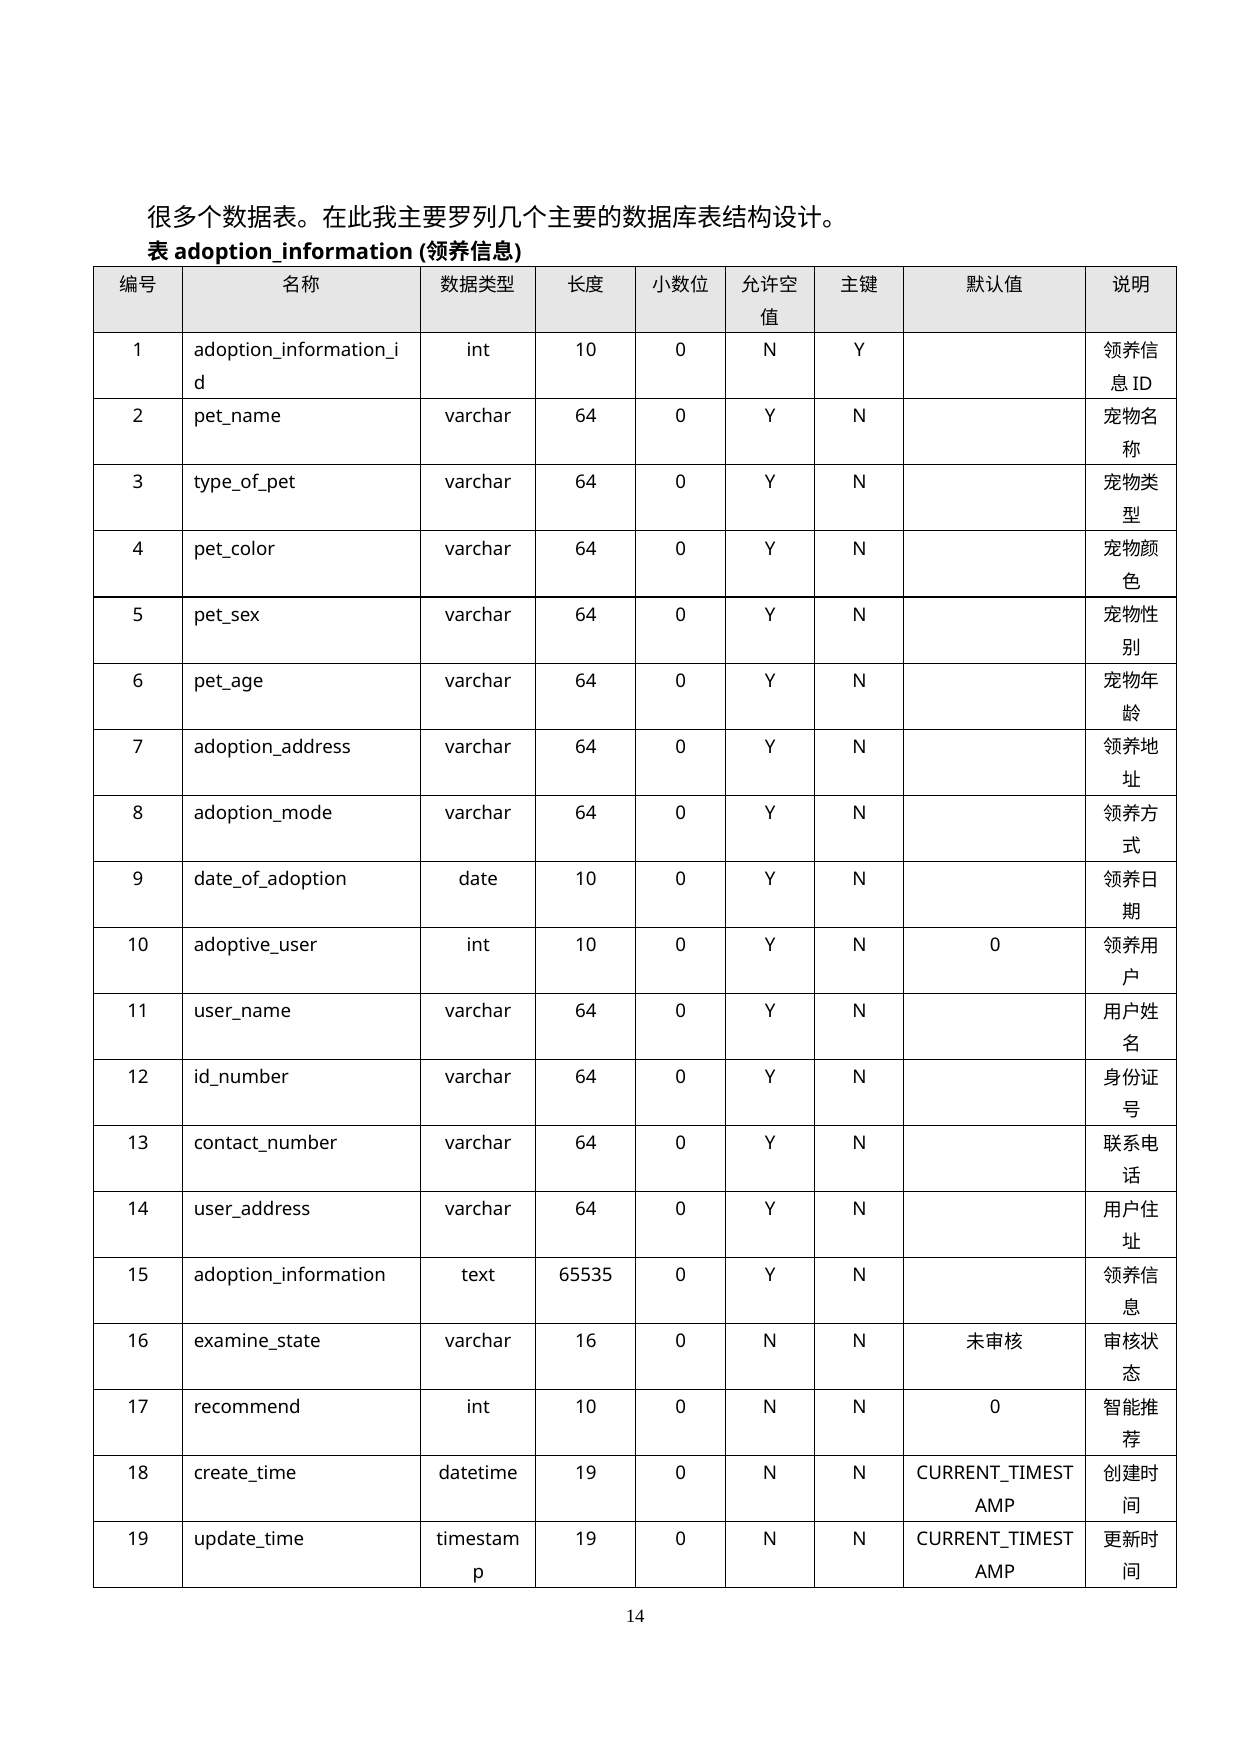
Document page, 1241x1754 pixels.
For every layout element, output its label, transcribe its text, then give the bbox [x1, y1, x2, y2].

table_cell pet_age [183, 664, 420, 728]
table_cell N [726, 333, 814, 398]
table_cell 64 [536, 1060, 635, 1125]
table_cell 0 [636, 598, 725, 662]
table_cell [904, 1060, 1085, 1125]
table_cell Y [726, 1060, 814, 1125]
table_cell 创建时间 [1086, 1456, 1176, 1521]
table_cell 领养信息 [1086, 1258, 1176, 1323]
table_cell varchar [421, 1060, 535, 1125]
table_cell 6 [94, 664, 182, 728]
table_cell 10 [536, 333, 635, 398]
table_cell 0 [636, 862, 725, 927]
table_cell 0 [636, 1258, 725, 1323]
table_cell CURRENT_TIMESTAMP [904, 1522, 1085, 1587]
table_cell 64 [536, 994, 635, 1059]
table_cell 19 [94, 1522, 182, 1587]
table_cell [904, 796, 1085, 861]
table_cell 领养日期 [1086, 862, 1176, 927]
table_cell 9 [94, 862, 182, 927]
table_cell N [726, 1390, 814, 1455]
table_cell [904, 598, 1085, 662]
table_cell N [815, 796, 903, 861]
table_cell [904, 531, 1085, 596]
table_header 数据类型 [421, 267, 535, 332]
table_cell N [815, 465, 903, 530]
table_cell contact_number [183, 1126, 420, 1191]
table_cell 10 [536, 1390, 635, 1455]
table_cell N [815, 862, 903, 927]
table_cell 0 [636, 1060, 725, 1125]
table_cell N [815, 730, 903, 794]
table_cell [904, 1126, 1085, 1191]
table_cell varchar [421, 598, 535, 662]
table_cell varchar [421, 531, 535, 596]
table_cell 8 [94, 796, 182, 861]
table_cell 3 [94, 465, 182, 530]
table_cell Y [726, 664, 814, 728]
table_cell [904, 1258, 1085, 1323]
table_header 说明 [1086, 267, 1176, 332]
table_cell N [815, 1324, 903, 1389]
table_cell N [815, 1126, 903, 1191]
table_cell varchar [421, 994, 535, 1059]
table_cell [904, 862, 1085, 927]
table_cell pet_color [183, 531, 420, 596]
table_cell 1 [94, 333, 182, 398]
table_cell 身份证号 [1086, 1060, 1176, 1125]
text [148, 192, 1122, 234]
table_cell [904, 664, 1085, 728]
table_header 小数位 [636, 267, 725, 332]
table_cell 18 [94, 1456, 182, 1521]
table_cell 0 [636, 399, 725, 464]
table_cell 65535 [536, 1258, 635, 1323]
table_header 默认值 [904, 267, 1085, 332]
table_cell Y [726, 928, 814, 993]
table_cell varchar [421, 1192, 535, 1257]
table_cell N [815, 1060, 903, 1125]
table_cell 0 [904, 1390, 1085, 1455]
table_cell N [815, 1390, 903, 1455]
table_cell varchar [421, 465, 535, 530]
table_cell datetime [421, 1456, 535, 1521]
table_cell N [726, 1522, 814, 1587]
table_cell 未审核 [904, 1324, 1085, 1389]
table_header 编号 [94, 267, 182, 332]
table_cell recommend [183, 1390, 420, 1455]
table_cell adoption_mode [183, 796, 420, 861]
table_cell [904, 730, 1085, 794]
table_cell 0 [636, 531, 725, 596]
table_cell Y [726, 531, 814, 596]
table_cell 10 [536, 862, 635, 927]
table_cell int [421, 333, 535, 398]
table_cell varchar [421, 796, 535, 861]
table_cell 64 [536, 531, 635, 596]
table_cell 0 [636, 1456, 725, 1521]
table_cell 0 [636, 1390, 725, 1455]
table_cell [904, 1192, 1085, 1257]
table_header 长度 [536, 267, 635, 332]
table_cell 12 [94, 1060, 182, 1125]
table_cell 0 [636, 333, 725, 398]
table_cell 宠物性别 [1086, 598, 1176, 662]
table_cell 0 [636, 730, 725, 794]
table_cell 0 [636, 465, 725, 530]
table_cell N [815, 399, 903, 464]
table_cell timestamp [421, 1522, 535, 1587]
table_cell 领养用户 [1086, 928, 1176, 993]
table_cell 审核状态 [1086, 1324, 1176, 1389]
table_cell date [421, 862, 535, 927]
table_cell varchar [421, 1324, 535, 1389]
table_cell Y [726, 730, 814, 794]
table_cell 11 [94, 994, 182, 1059]
table_cell 64 [536, 730, 635, 794]
table_cell N [815, 531, 903, 596]
subtitle 表adoption_information (领养信息) [148, 234, 1122, 266]
table_cell Y [726, 399, 814, 464]
table_cell 13 [94, 1126, 182, 1191]
table_cell 10 [536, 928, 635, 993]
table_cell id_number [183, 1060, 420, 1125]
table_cell 5 [94, 598, 182, 662]
table_cell Y [815, 333, 903, 398]
table_cell 0 [636, 1324, 725, 1389]
table_cell Y [726, 598, 814, 662]
table_cell 0 [904, 928, 1085, 993]
table_cell 7 [94, 730, 182, 794]
table_cell 4 [94, 531, 182, 596]
table_header 主键 [815, 267, 903, 332]
table_cell examine_state [183, 1324, 420, 1389]
table_cell 10 [94, 928, 182, 993]
table_cell adoption_address [183, 730, 420, 794]
table_cell 64 [536, 465, 635, 530]
table_cell 64 [536, 796, 635, 861]
table_cell 64 [536, 664, 635, 728]
table_cell 0 [636, 1522, 725, 1587]
table_cell 15 [94, 1258, 182, 1323]
table_cell 0 [636, 796, 725, 861]
table_cell [904, 465, 1085, 530]
table_cell 智能推荐 [1086, 1390, 1176, 1455]
table_cell 0 [636, 994, 725, 1059]
table_cell 16 [536, 1324, 635, 1389]
table_cell 17 [94, 1390, 182, 1455]
table_cell 14 [94, 1192, 182, 1257]
table_cell varchar [421, 399, 535, 464]
table_cell Y [726, 1192, 814, 1257]
table_cell 64 [536, 399, 635, 464]
table_cell N [815, 1192, 903, 1257]
table_cell N [726, 1456, 814, 1521]
table_cell 领养信息ID [1086, 333, 1176, 398]
table_cell Y [726, 862, 814, 927]
table_cell 宠物年龄 [1086, 664, 1176, 728]
table_cell Y [726, 1258, 814, 1323]
table_cell N [815, 1522, 903, 1587]
table_cell 宠物类型 [1086, 465, 1176, 530]
table_cell 2 [94, 399, 182, 464]
table_cell Y [726, 796, 814, 861]
table_cell adoption_information [183, 1258, 420, 1323]
table_cell N [815, 928, 903, 993]
table_cell 0 [636, 1126, 725, 1191]
table_cell 宠物名称 [1086, 399, 1176, 464]
table_cell int [421, 1390, 535, 1455]
table_cell 领养方式 [1086, 796, 1176, 861]
table_cell int [421, 928, 535, 993]
table_cell user_address [183, 1192, 420, 1257]
table_cell [904, 333, 1085, 398]
table_cell 0 [636, 1192, 725, 1257]
table_cell N [726, 1324, 814, 1389]
table_cell date_of_adoption [183, 862, 420, 927]
table_cell 联系电话 [1086, 1126, 1176, 1191]
table_cell N [815, 664, 903, 728]
table_cell type_of_pet [183, 465, 420, 530]
table_cell [904, 399, 1085, 464]
table_cell N [815, 598, 903, 662]
table_cell N [815, 994, 903, 1059]
table_header 名称 [183, 267, 420, 332]
table_cell 64 [536, 1192, 635, 1257]
table_cell varchar [421, 1126, 535, 1191]
table_cell 16 [94, 1324, 182, 1389]
table_cell 0 [636, 928, 725, 993]
table_cell update_time [183, 1522, 420, 1587]
table_cell Y [726, 1126, 814, 1191]
table_cell user_name [183, 994, 420, 1059]
table_cell create_time [183, 1456, 420, 1521]
table_cell 19 [536, 1456, 635, 1521]
table_cell 0 [636, 664, 725, 728]
table_cell N [815, 1456, 903, 1521]
table_cell 19 [536, 1522, 635, 1587]
table_cell adoptive_user [183, 928, 420, 993]
table_cell Y [726, 994, 814, 1059]
table_cell 更新时间 [1086, 1522, 1176, 1587]
table_cell varchar [421, 664, 535, 728]
table_cell varchar [421, 730, 535, 794]
table_cell 64 [536, 1126, 635, 1191]
table_cell 用户住址 [1086, 1192, 1176, 1257]
table_cell 用户姓名 [1086, 994, 1176, 1059]
table_cell text [421, 1258, 535, 1323]
table_cell pet_sex [183, 598, 420, 662]
table_cell adoption_information_id [183, 333, 420, 398]
table_cell CURRENT_TIMESTAMP [904, 1456, 1085, 1521]
table_cell 领养地址 [1086, 730, 1176, 794]
table_cell [904, 994, 1085, 1059]
table_header 允许空值 [726, 267, 814, 332]
table_cell N [815, 1258, 903, 1323]
table_cell 宠物颜色 [1086, 531, 1176, 596]
table_cell Y [726, 465, 814, 530]
table_cell pet_name [183, 399, 420, 464]
table_cell 64 [536, 598, 635, 662]
